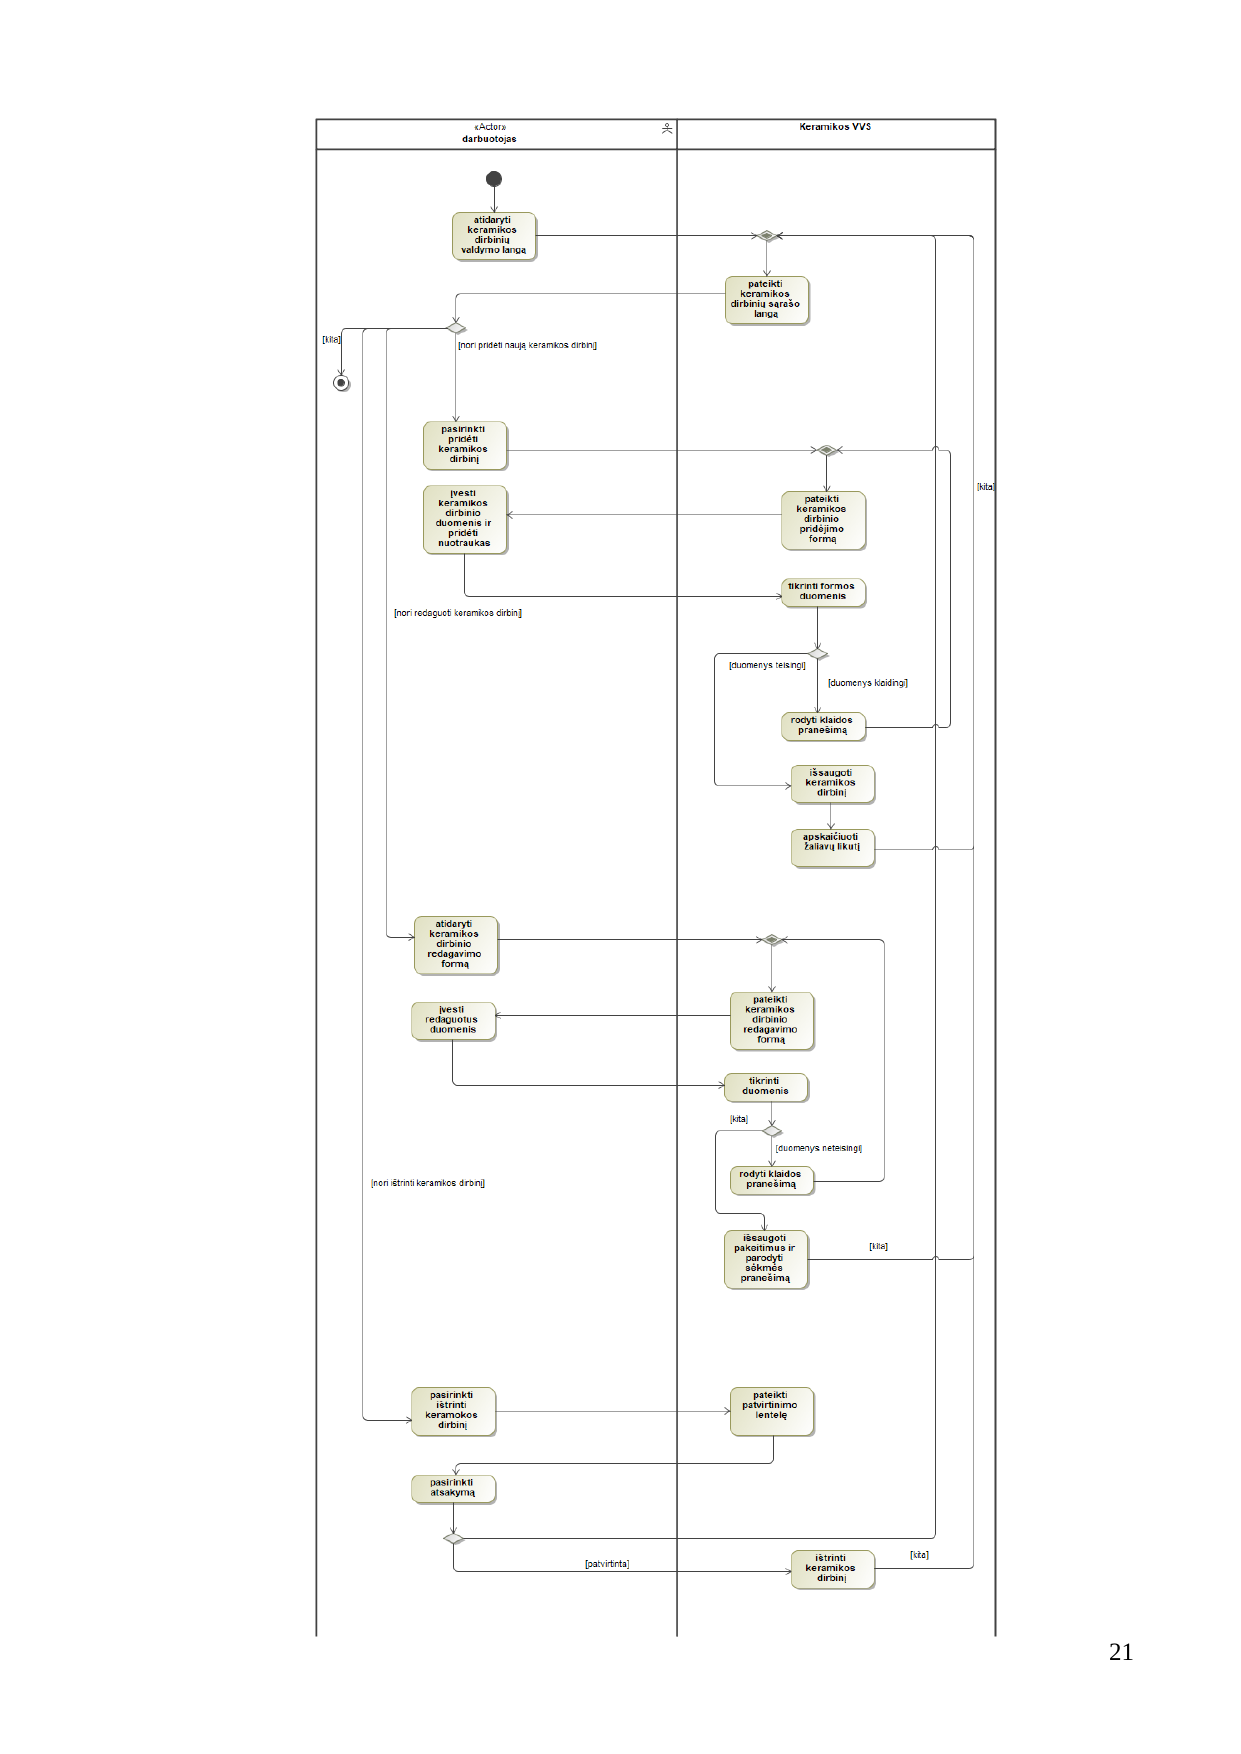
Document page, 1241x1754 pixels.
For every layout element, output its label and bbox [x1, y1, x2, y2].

picture [303, 106, 1008, 1638]
